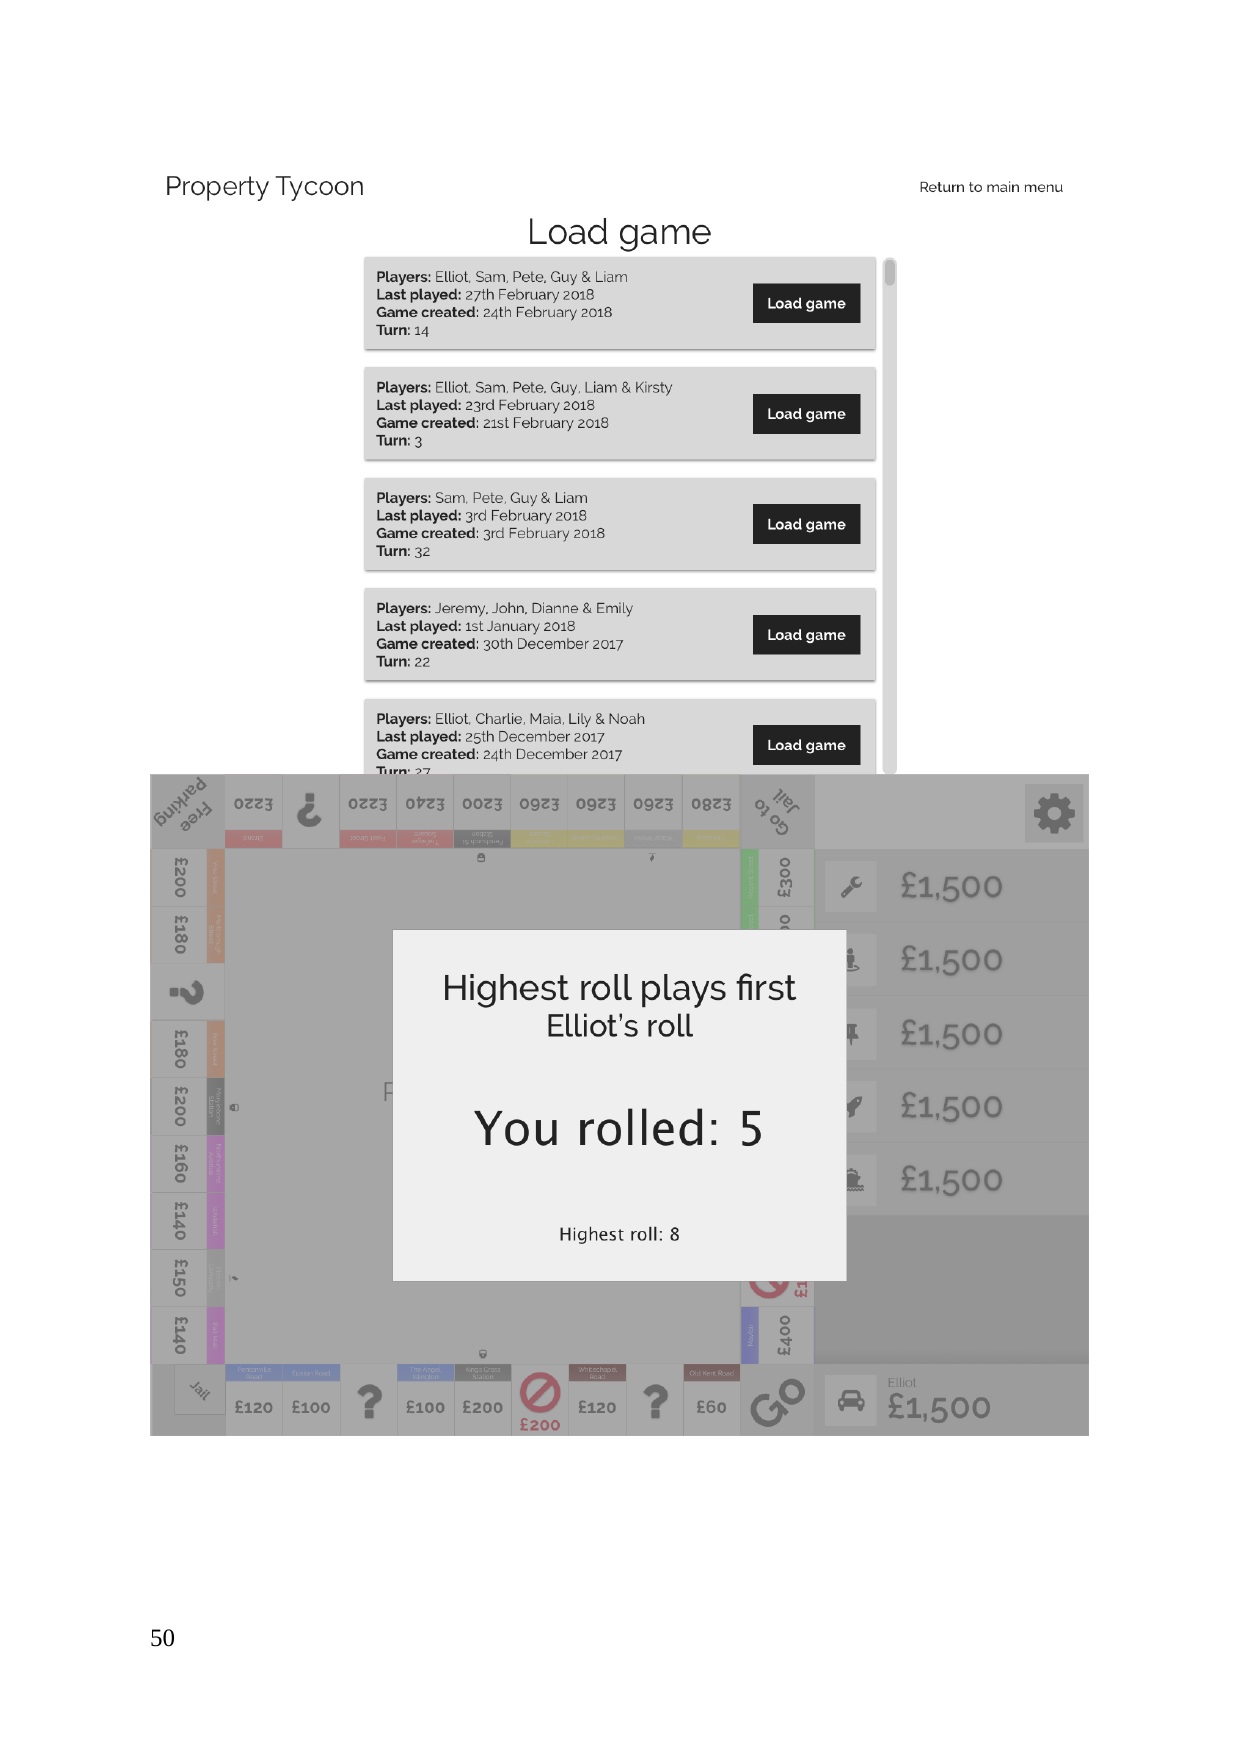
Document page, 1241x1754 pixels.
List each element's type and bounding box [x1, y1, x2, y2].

picture [150, 150, 1089, 1436]
